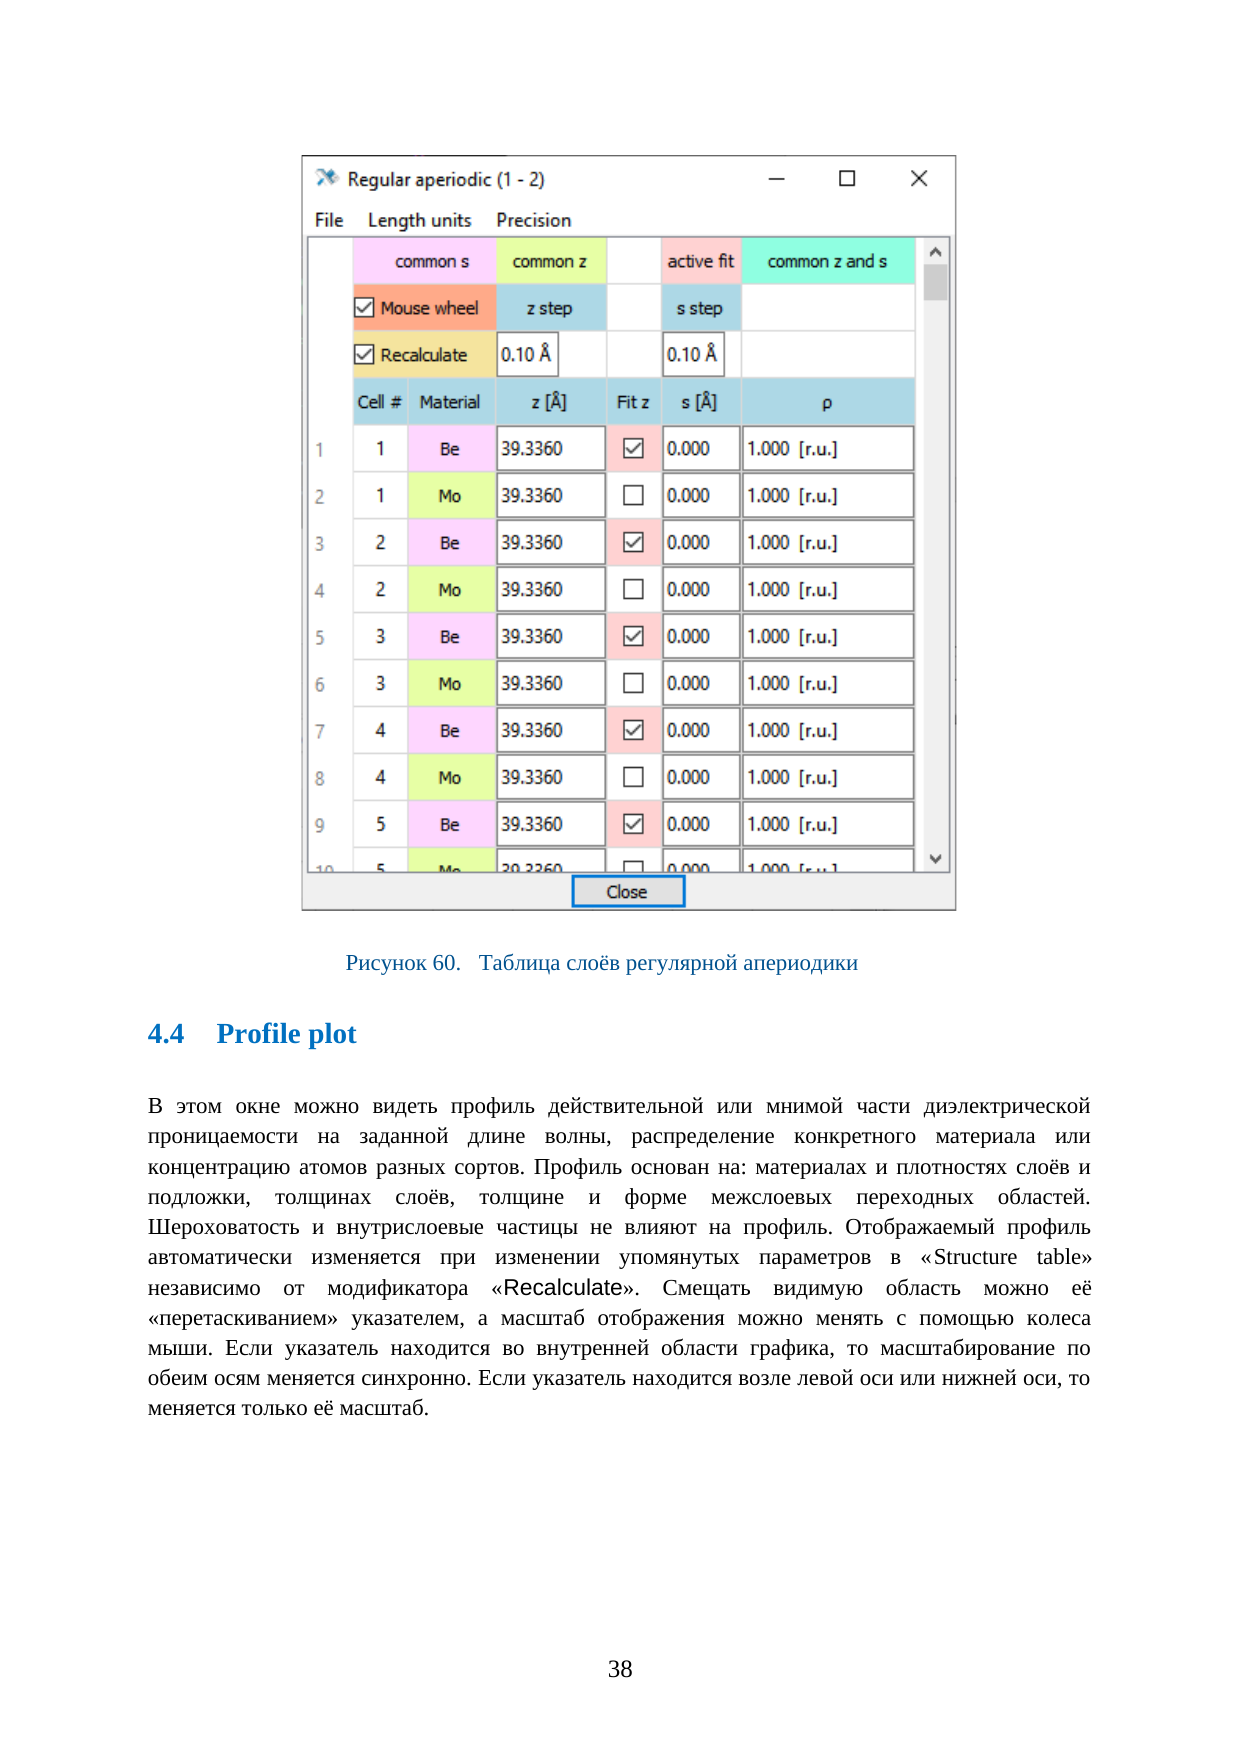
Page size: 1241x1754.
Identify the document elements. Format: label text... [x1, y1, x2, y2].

text В этом окне можно видеть профиль действительной или мнимой части диэлектрической проницаемости на заданной длине волны, распределение конкретного материала или концентрацию атомов разных сортов. Профиль основан на: материалах и плотностях слоёв и подложки, толщинах слоёв, толщине и форме межслоевых переходных областей. Шероховатость и внутрислоевые частицы не влияют на профиль. Отображаемый профиль автоматически изменяется при изменении упомянутых параметров в «Structure table» независимо от модификатора «Recalculate». Смещать видимую область можно её «перетаскиванием» указателем, а масштаб отображения можно менять с помощью колеса мыши. Если указатель находится во внутренней области графика, то масштабирование по обеим осям меняется синхронно. Если указатель находится возле левой оси или нижней оси, то меняется только её масштаб. [148, 1092, 1093, 1421]
picture [301, 155, 957, 911]
subtitle Profile plot [148, 1016, 1093, 1050]
